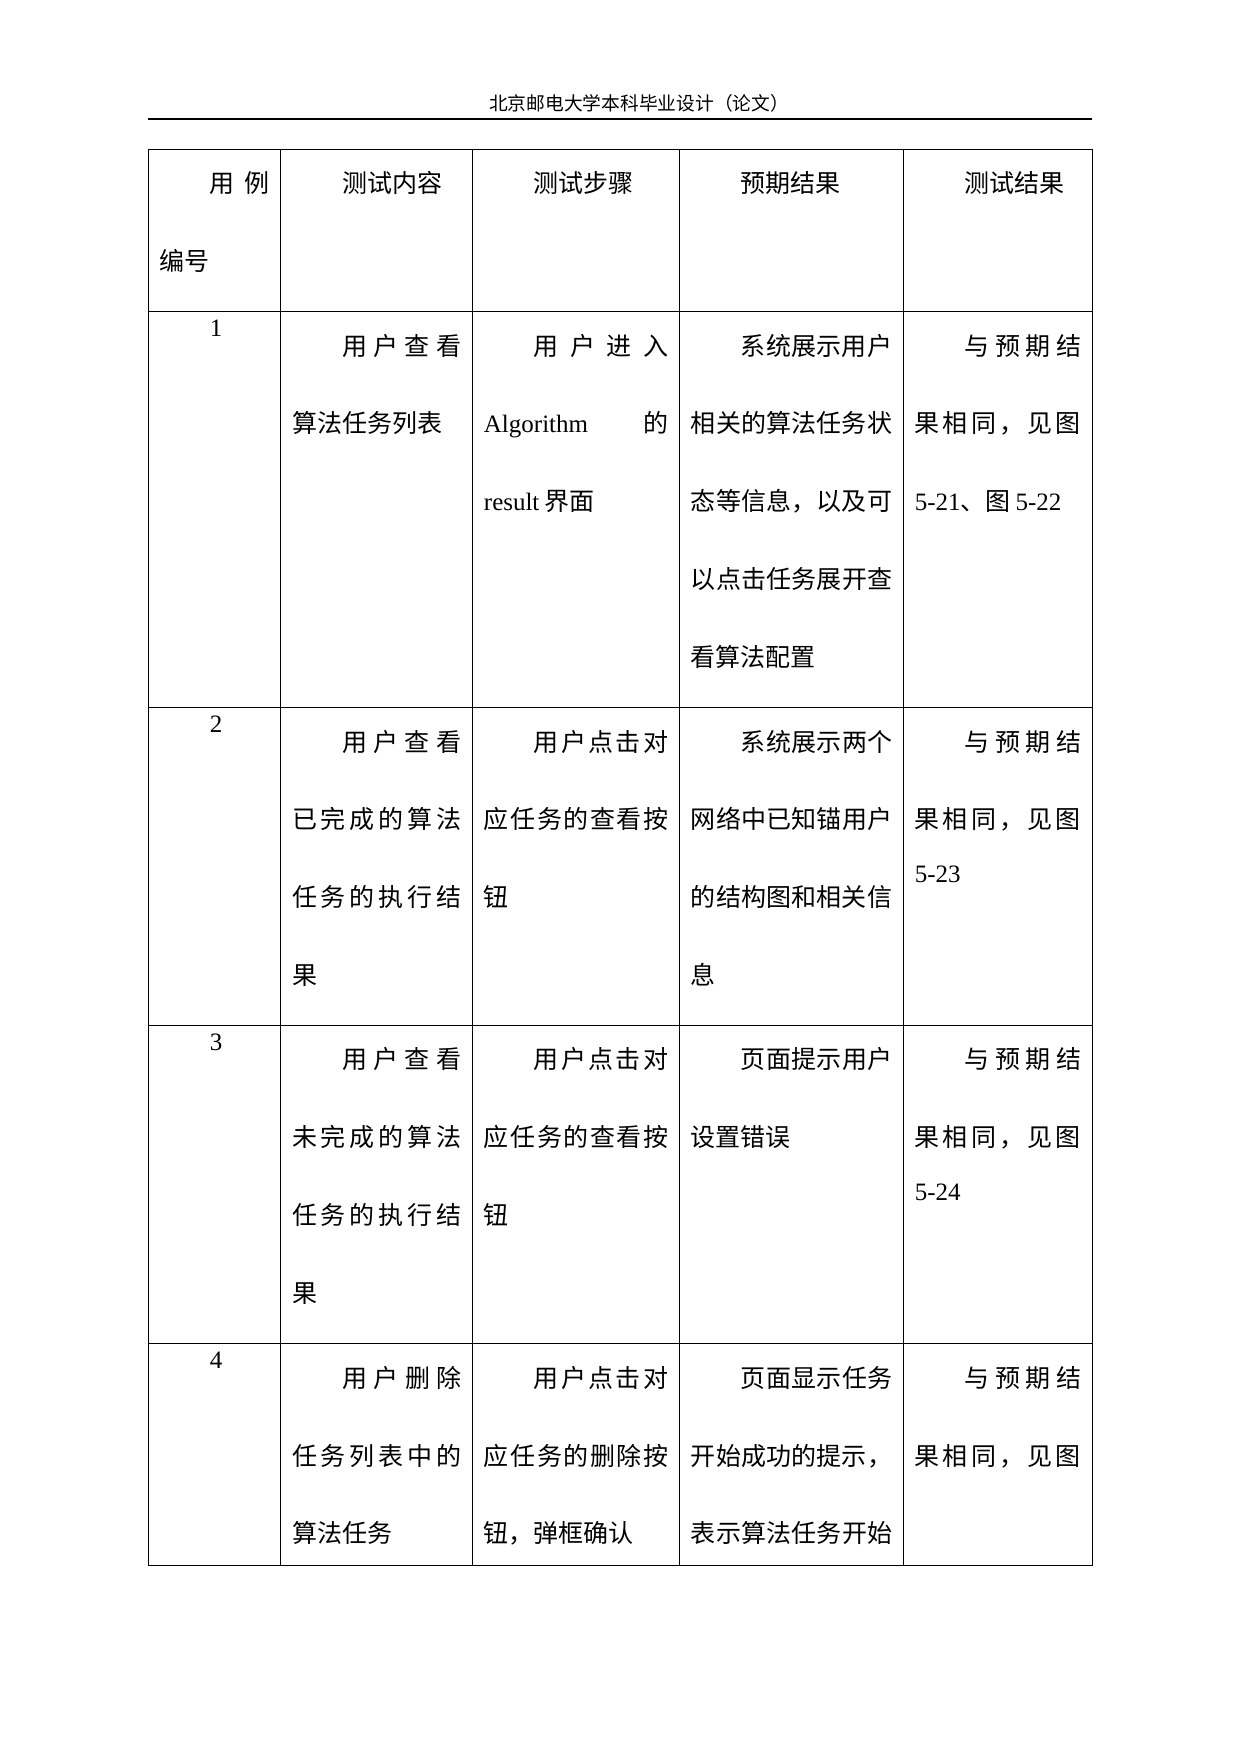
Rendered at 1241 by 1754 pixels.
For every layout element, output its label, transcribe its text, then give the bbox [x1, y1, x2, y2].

table_cell 用户查看已完成的算法任务的执行结果 [281, 708, 472, 1024]
table_cell 用户进入Algorithm的result界面 [473, 312, 679, 707]
table_cell 与预期结果相同，见图5-21、图5-22 [904, 312, 1092, 707]
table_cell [904, 1344, 1092, 1564]
table_cell 用户查看算法任务列表 [281, 312, 472, 707]
table_cell 页面提示用户设置错误 [680, 1026, 903, 1343]
table_cell 系统展示用户相关的算法任务状态等信息，以及可以点击任务展开查看算法配置 [680, 312, 903, 707]
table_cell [680, 1344, 903, 1564]
table_cell 用户删除任务列表中的算法任务 [281, 1344, 472, 1564]
table_cell 1 [149, 312, 280, 707]
table_header 预期结果 [680, 150, 903, 311]
table_cell 用户点击对应任务的查看按钮 [473, 708, 679, 1024]
table_cell 4 [149, 1344, 280, 1564]
table_cell 用户查看未完成的算法任务的执行结果 [281, 1026, 472, 1343]
table_cell 用户点击对应任务的查看按钮 [473, 1026, 679, 1343]
table_cell 系统展示两个网络中已知锚用户的结构图和相关信息 [680, 708, 903, 1024]
table_cell 与预期结果相同，见图5-23 [904, 708, 1092, 1024]
table_cell 2 [149, 708, 280, 1024]
table_cell 3 [149, 1026, 280, 1343]
table_cell 与预期结果相同，见图5-24 [904, 1026, 1092, 1343]
table_header 测试步骤 [473, 150, 679, 311]
table_header 测试内容 [281, 150, 472, 311]
table_header 用例编号 [149, 150, 280, 311]
table_header 测试结果 [904, 150, 1092, 311]
table_cell 用户点击对应任务的删除按钮，弹框确认 [473, 1344, 679, 1564]
